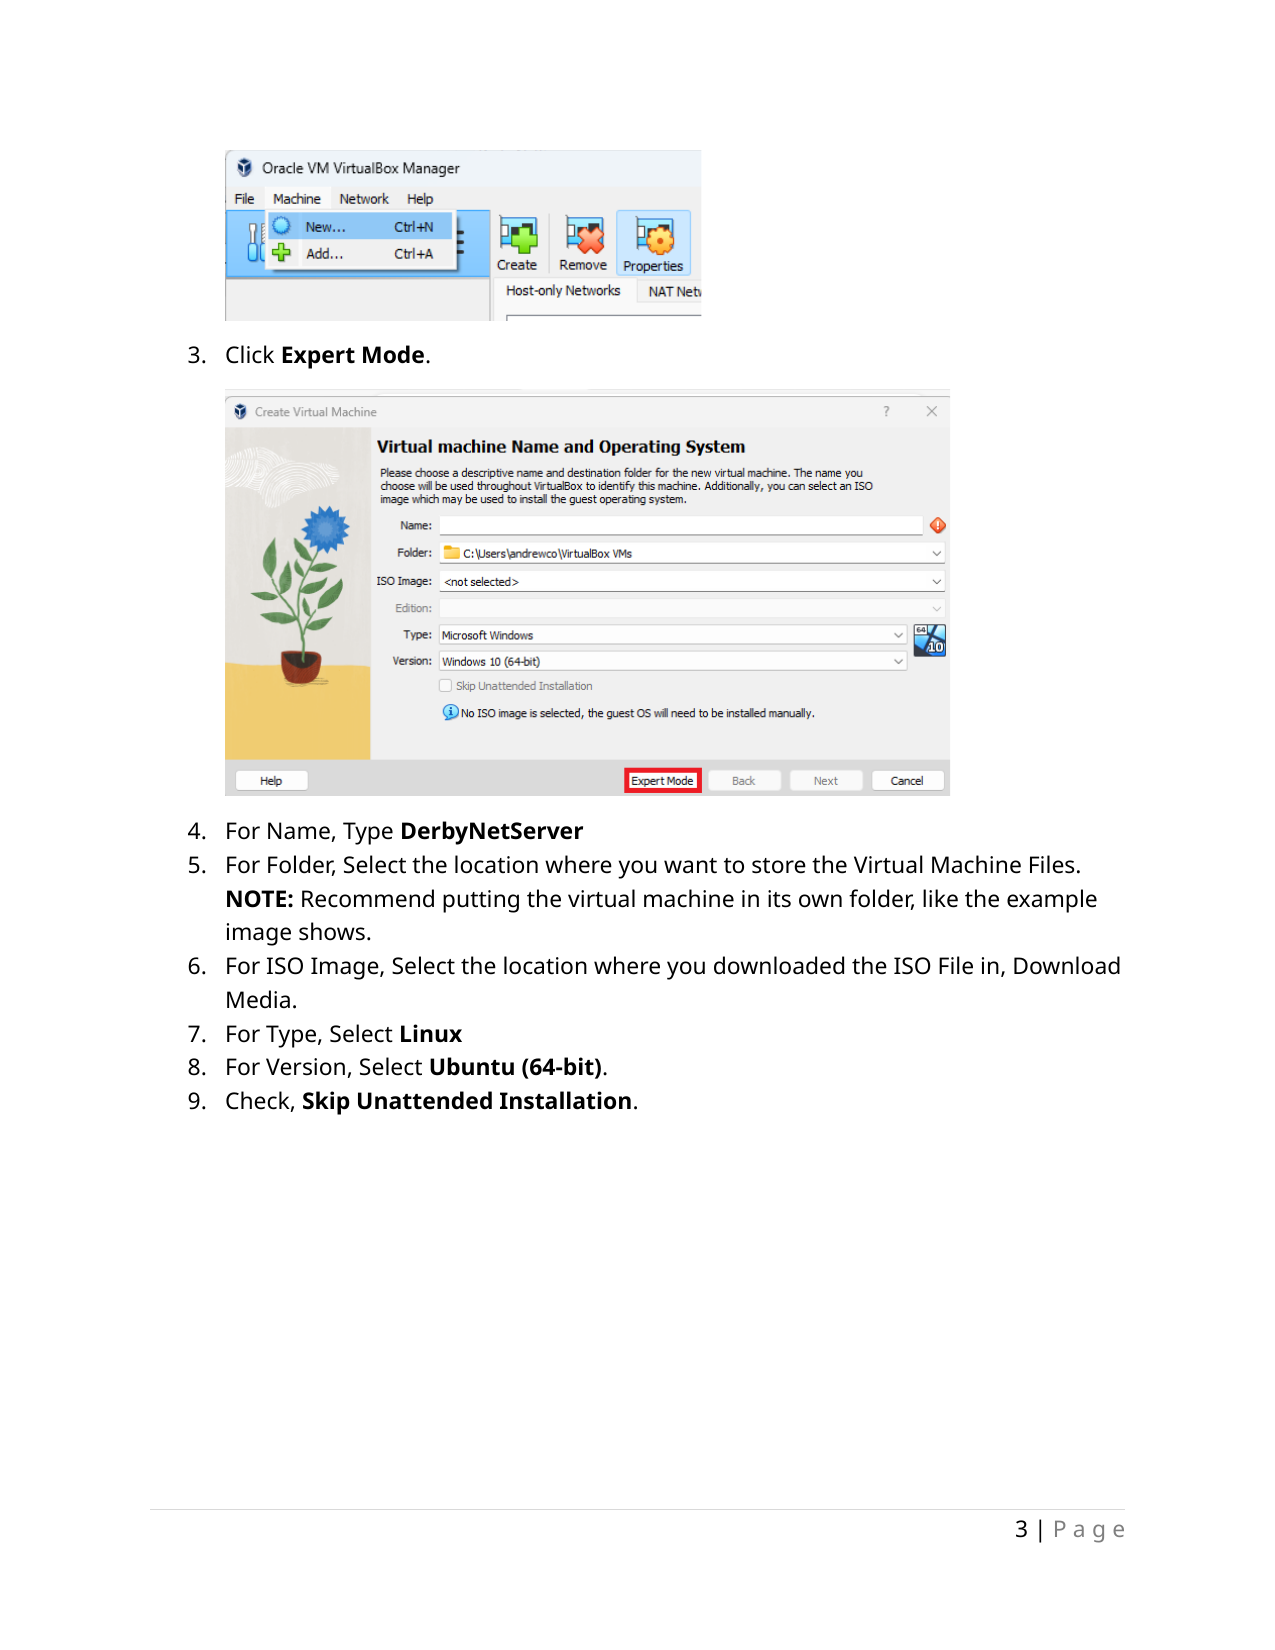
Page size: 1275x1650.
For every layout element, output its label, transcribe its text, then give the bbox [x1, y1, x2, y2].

picture [225, 389, 951, 796]
list For ISO Image, Select the location where you downloaded the ISO File in, Download Media. [187, 950, 1125, 1015]
list Check, Skip Unattended Installation. [187, 1085, 1125, 1116]
list NOTE: Recommend putting the virtual machine in its own folder, like the example image shows. [225, 883, 1125, 948]
list For Name, Type DerbyNetServer [187, 815, 1125, 846]
picture [225, 150, 702, 321]
list For Version, Select Ubuntu (64-bit). [187, 1051, 1125, 1083]
list For Folder, Select the location where you want to store the Virtual Machine Files. [187, 849, 1125, 880]
list For Type, Select Linux [187, 1018, 1125, 1049]
list Click Expert Mode. [187, 339, 1125, 371]
